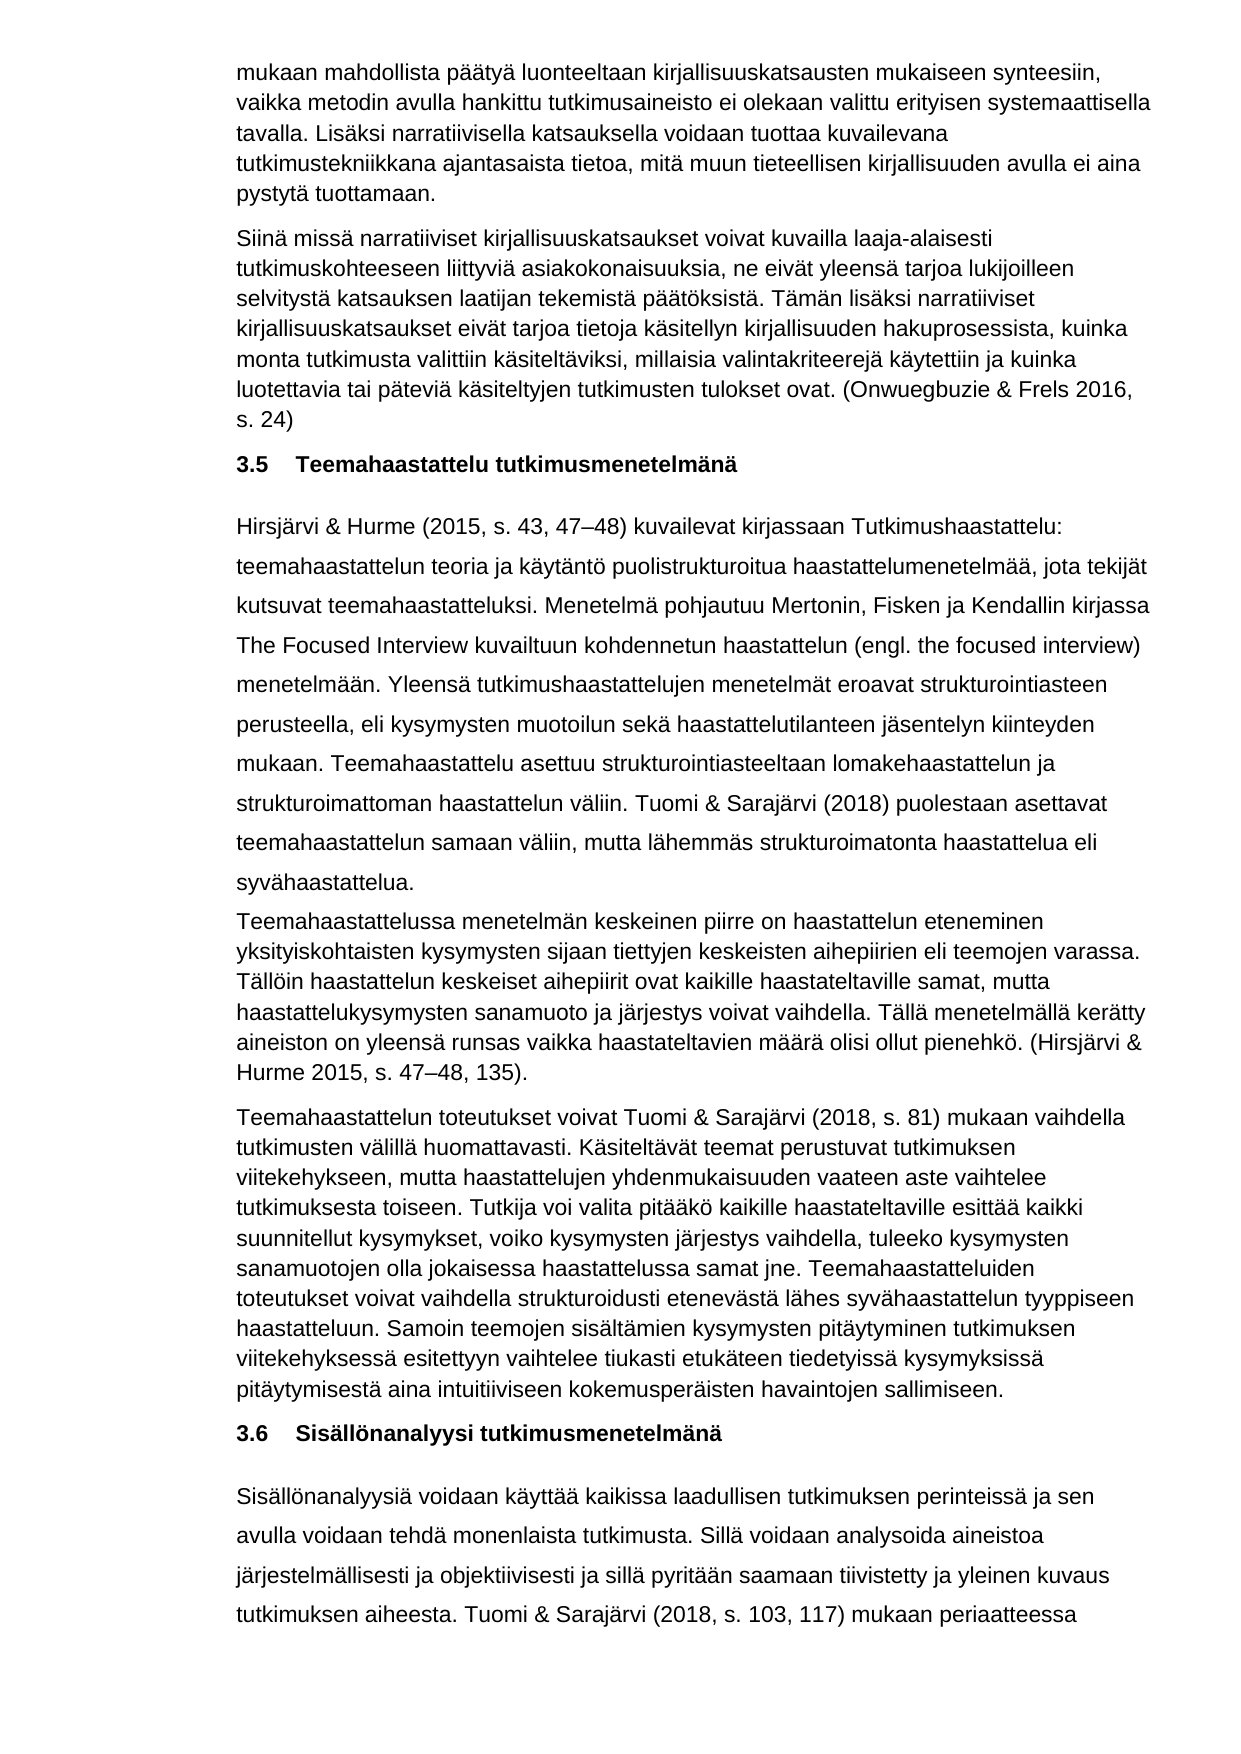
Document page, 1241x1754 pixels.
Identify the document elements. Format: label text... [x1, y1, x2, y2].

text Siinä missä narratiiviset kirjallisuuskatsaukset voivat kuvailla laaja-alaisesti tutkimuskohteeseen liittyviä asiakokonaisuuksia, ne eivät yleensä tarjoa lukijoilleen selvitystä katsauksen laatijan tekemistä päätöksistä. Tämän lisäksi narratiiviset kirjallisuuskatsaukset eivät tarjoa tietoja käsitellyn kirjallisuuden hakuprosessista, kuinka monta tutkimusta valittiin käsiteltäviksi, millaisia valintakriteerejä käytettiin ja kuinka luotettavia tai päteviä käsiteltyjen tutkimusten tulokset ovat. (Onwuegbuzie & Frels 2016, s. 24) [236, 225, 1152, 432]
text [236, 59, 1152, 206]
subtitle Sisällönanalyysi tutkimusmenetelmänä [236, 1420, 1152, 1447]
text Teemahaastattelun toteutukset voivat Tuomi & Sarajärvi (2018, s. 81) mukaan vaihdella tutkimusten välillä huomattavasti. Käsiteltävät teemat perustuvat tutkimuksen viitekehykseen, mutta haastattelujen yhdenmukaisuuden vaateen aste vaihtelee tutkimuksesta toiseen. Tutkija voi valita pitääkö kaikille haastateltaville esittää kaikki suunnitellut kysymykset, voiko kysymysten järjestys vaihdella, tuleeko kysymysten sanamuotojen olla jokaisessa haastattelussa samat jne. Teemahaastatteluiden toteutukset voivat vaihdella strukturoidusti etenevästä lähes syvähaastattelun tyyppiseen haastatteluun. Samoin teemojen sisältämien kysymysten pitäytyminen tutkimuksen viitekehyksessä esitettyyn vaihtelee tiukasti etukäteen tiedetyissä kysymyksissä pitäytymisestä aina intuitiiviseen kokemusperäisten havaintojen sallimiseen. [236, 1104, 1152, 1402]
subtitle Teemahaastattelu tutkimusmenetelmänä [236, 451, 1152, 477]
text Teemahaastattelussa menetelmän keskeinen piirre on haastattelun eteneminen yksityiskohtaisten kysymysten sijaan tiettyjen keskeisten aihepiirien eli teemojen varassa. Tällöin haastattelun keskeiset aihepiirit ovat kaikille haastateltaville samat, mutta haastattelukysymysten sanamuoto ja järjestys voivat vaihdella. Tällä menetelmällä kerätty aineiston on yleensä runsas vaikka haastateltavien määrä olisi ollut pienehkö. (Hirsjärvi & Hurme 2015, s. 47–48, 135). [236, 908, 1152, 1085]
